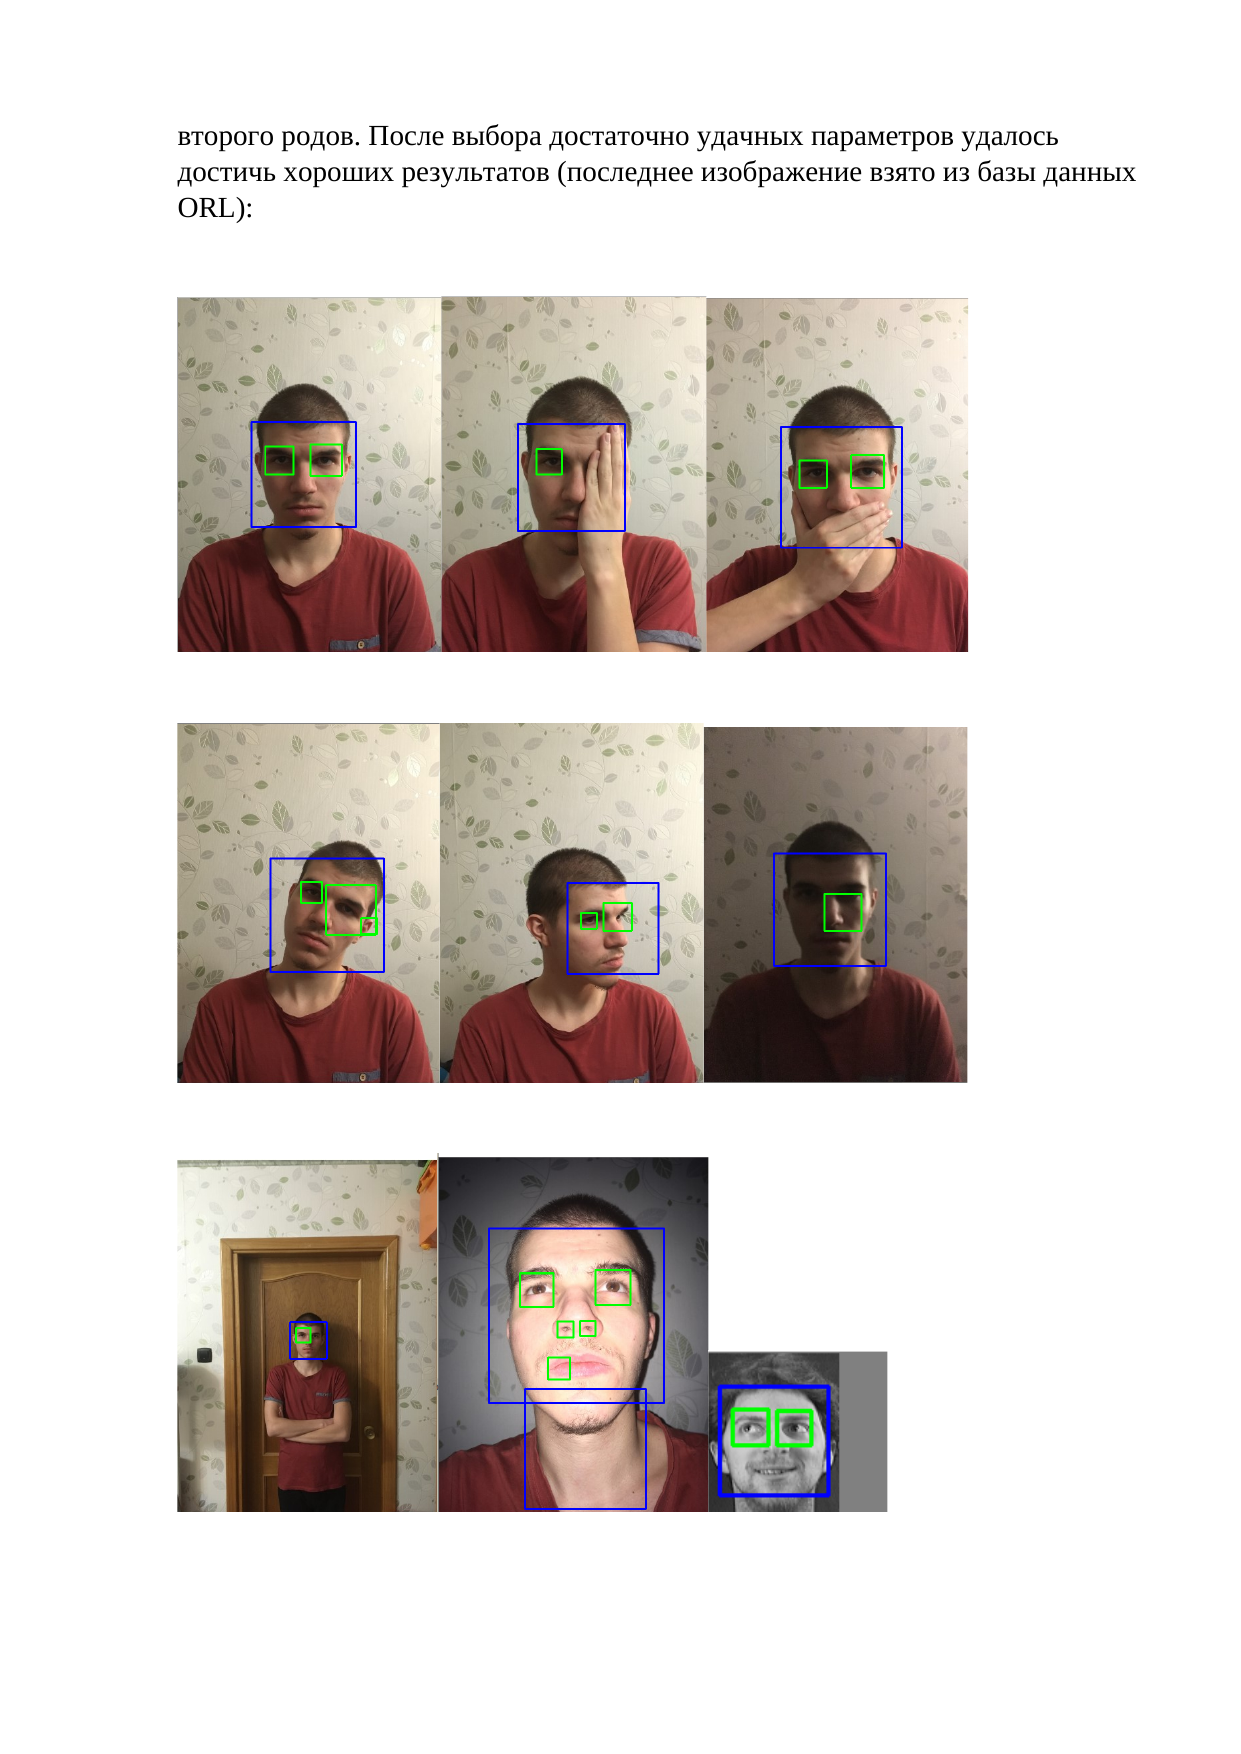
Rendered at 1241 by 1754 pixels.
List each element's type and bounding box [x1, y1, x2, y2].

picture [177, 296, 969, 652]
picture [177, 1153, 888, 1512]
picture [177, 723, 968, 1083]
text [177, 118, 1152, 224]
